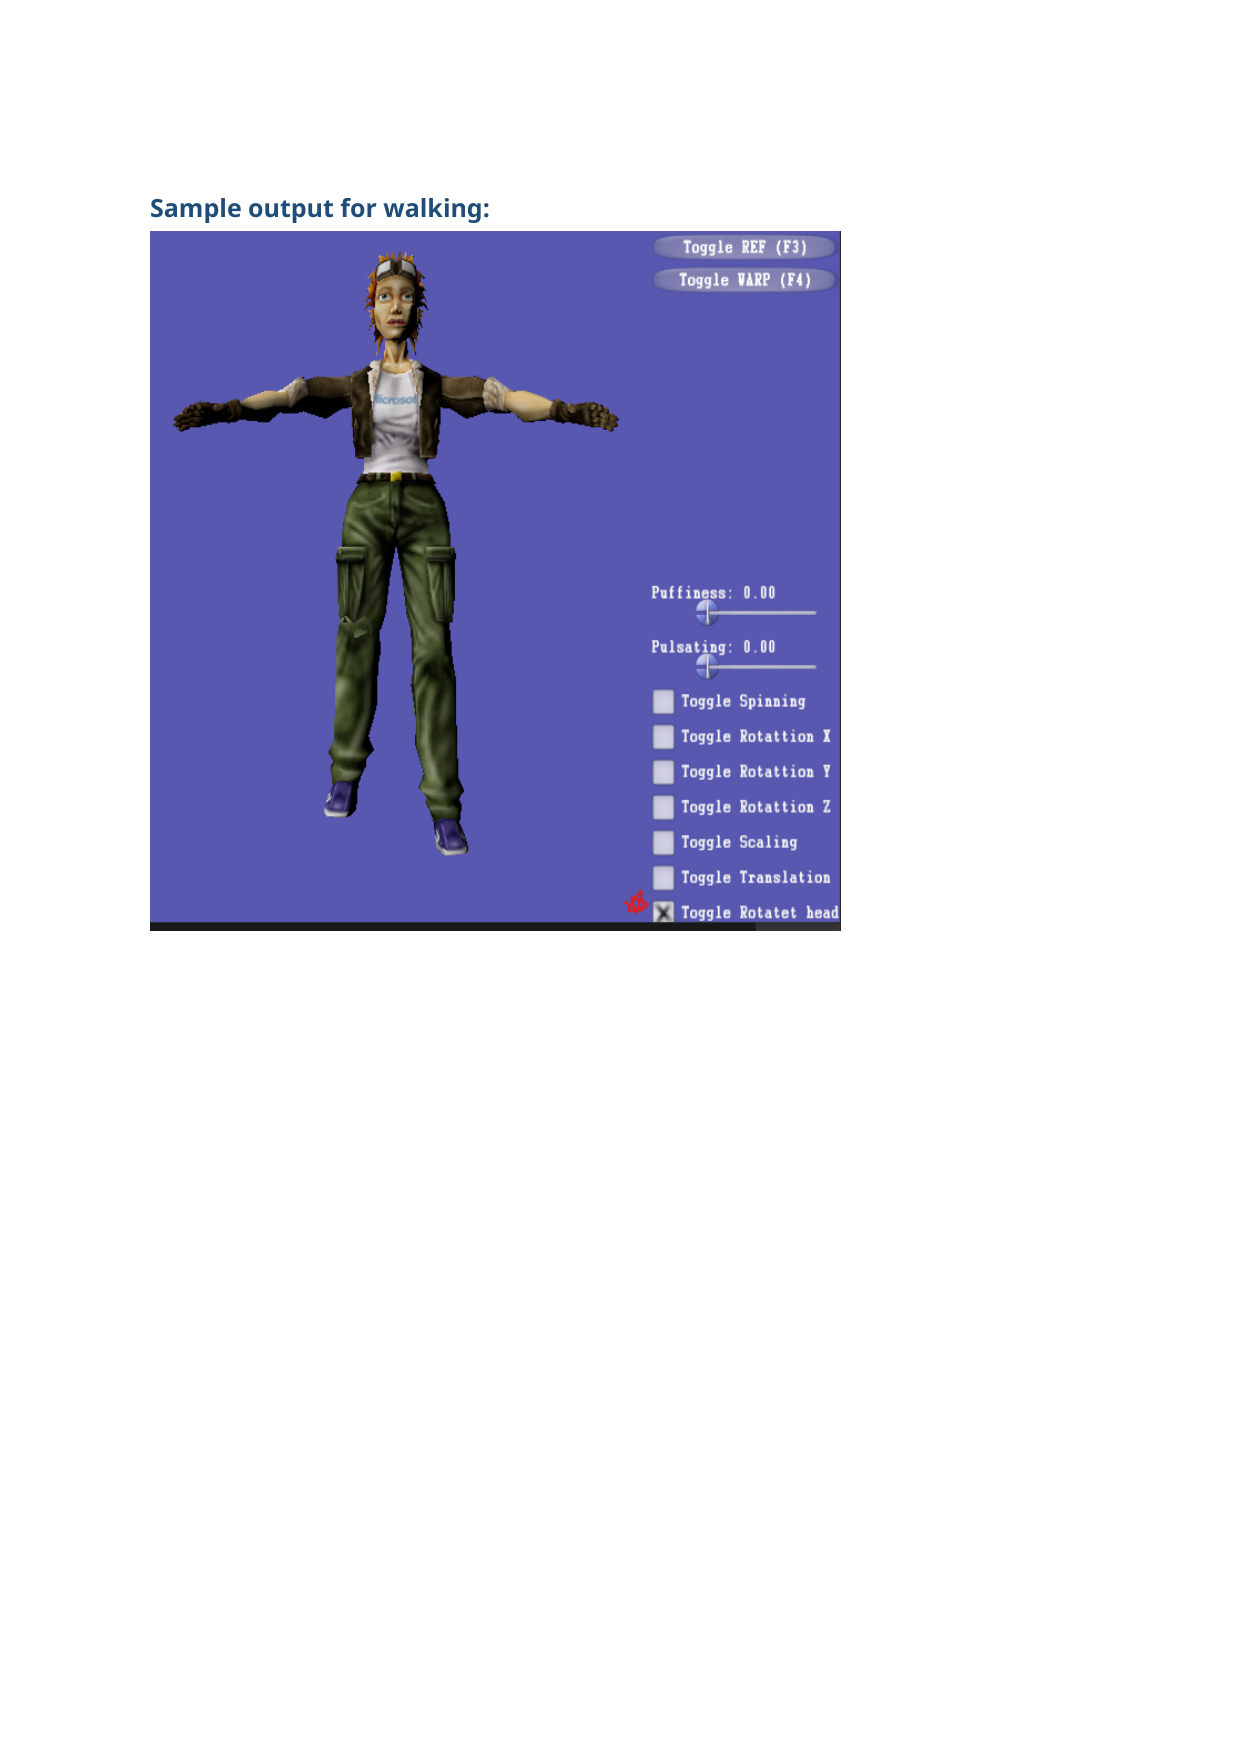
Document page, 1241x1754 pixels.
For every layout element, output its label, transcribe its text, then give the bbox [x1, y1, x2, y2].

picture [150, 231, 841, 931]
text Sample output for walking: [150, 191, 1090, 225]
